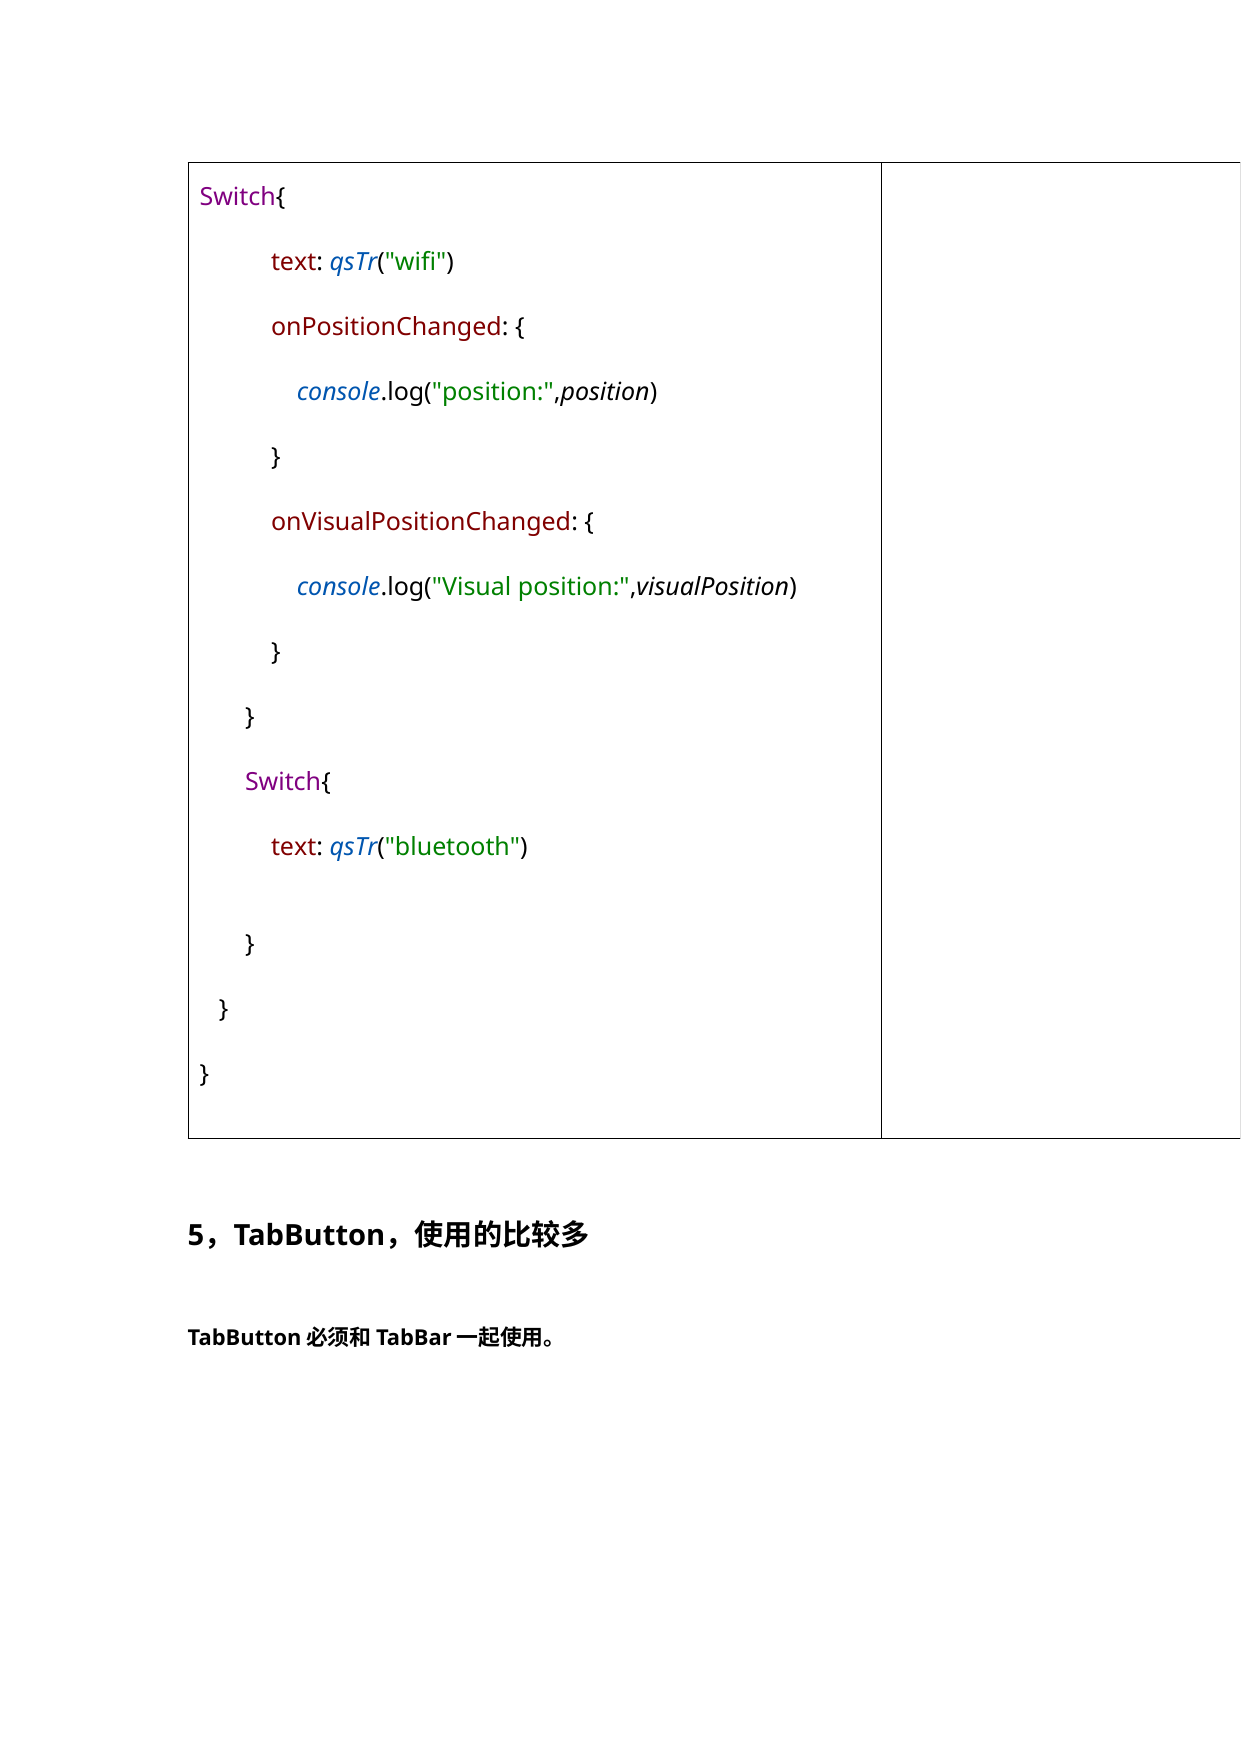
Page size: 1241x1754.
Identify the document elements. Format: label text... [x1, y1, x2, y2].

text TabButton必须和TabBar一起使用。 [187, 1319, 1053, 1352]
subtitle 5，TabButton，使用的比较多 [187, 1201, 1053, 1266]
table_header [882, 163, 1240, 1138]
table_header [189, 163, 881, 1138]
